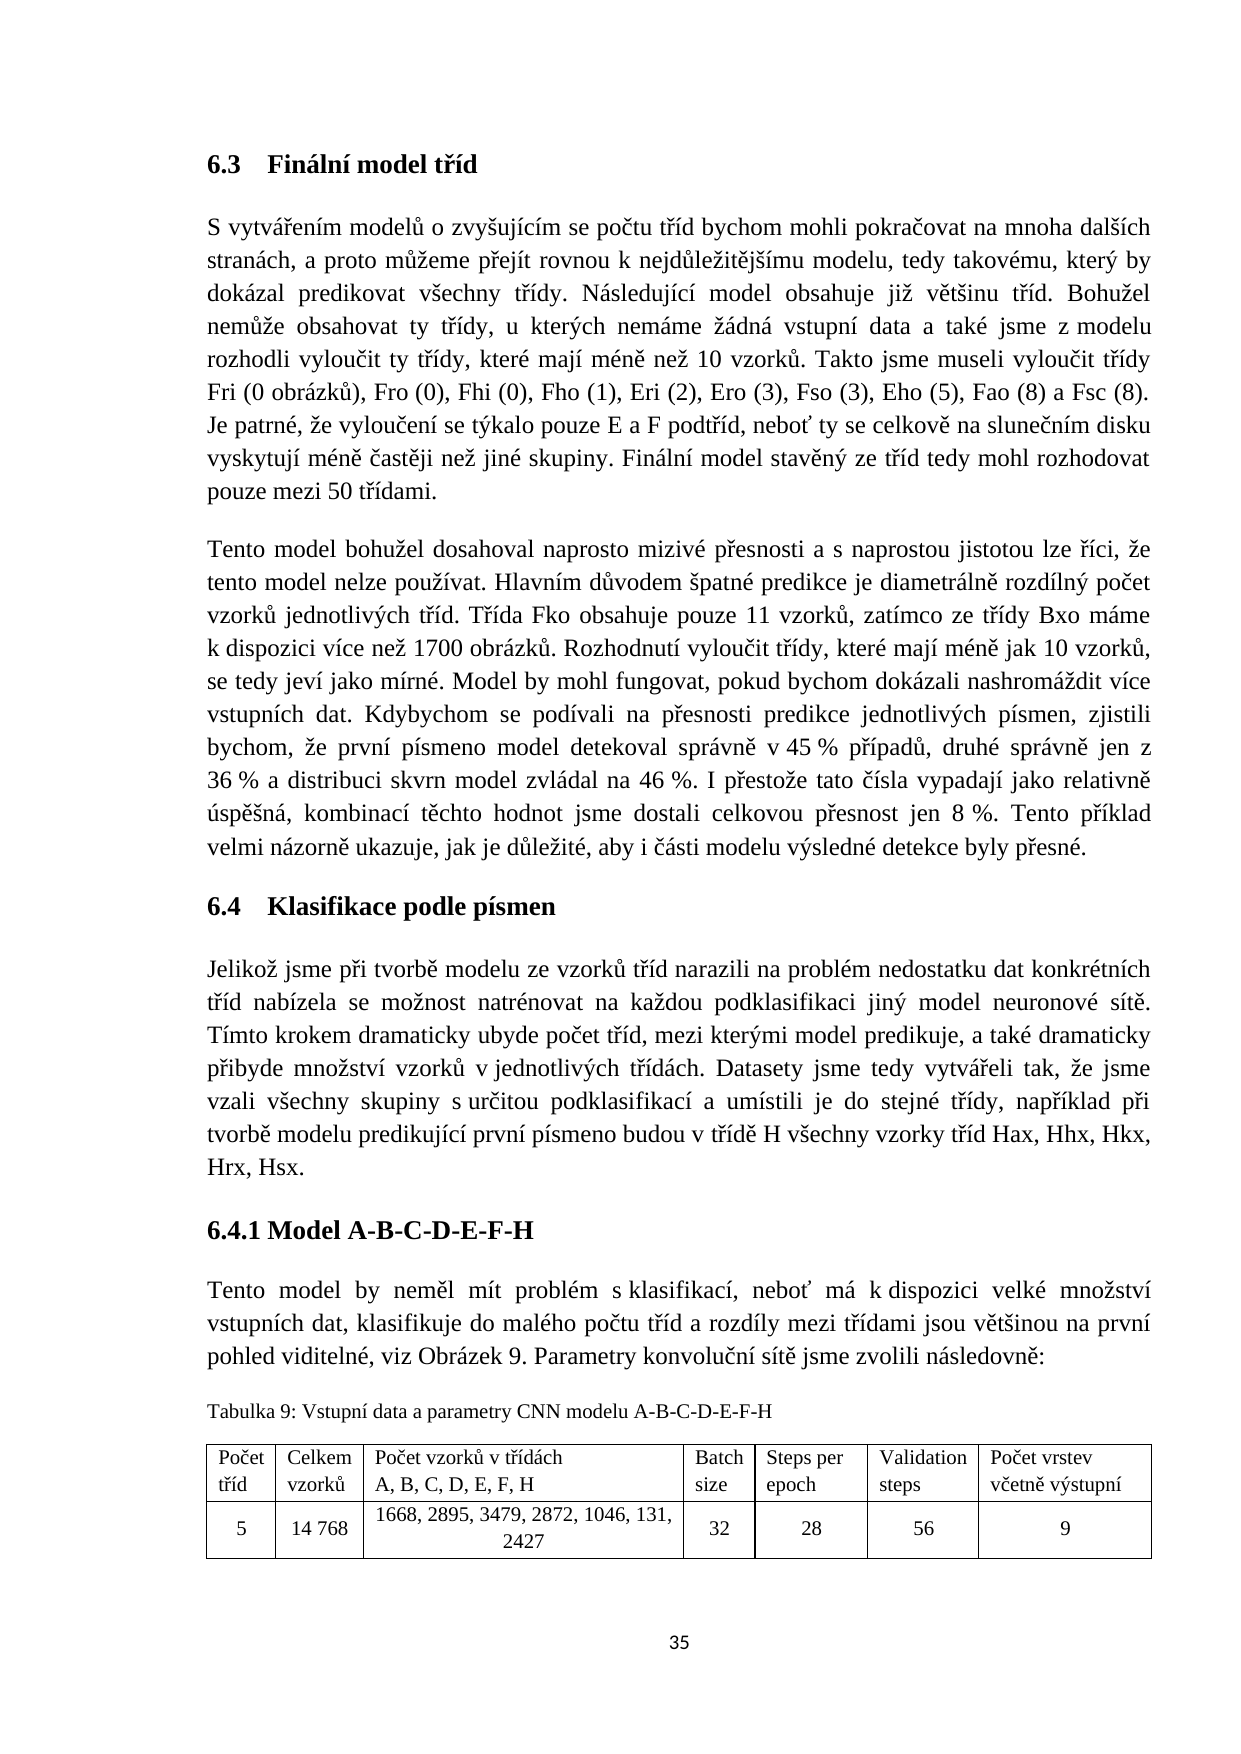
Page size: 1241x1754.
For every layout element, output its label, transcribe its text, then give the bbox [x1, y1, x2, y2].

table_header Celkem vzorků [276, 1445, 363, 1501]
table_header Batch size [684, 1445, 754, 1501]
table_cell 32 [684, 1502, 754, 1558]
table_header Počet vrstev včetně výstupní [979, 1445, 1151, 1501]
table_cell 28 [756, 1502, 867, 1558]
text Tento model by neměl mít problém s klasifikací, neboť má k dispozici velké množství vstupních dat, klasifikuje do malého počtu tříd a rozdíly mezi třídami jsou většinou na první pohled viditelné, viz Obrázek 9. Parametry konvoluční sítě jsme zvolili následovně: [207, 1275, 1152, 1369]
table_header Steps per epoch [756, 1445, 867, 1501]
table_header Validation steps [868, 1445, 978, 1501]
subtitle Klasifikace podle písmen [207, 889, 1152, 921]
text Tento model bohužel dosahoval naprosto mizivé přesnosti a s naprostou jistotou lze říci, že tento model nelze používat. Hlavním důvodem špatné predikce je diametrálně rozdílný počet vzorků jednotlivých tříd. Třída Fko obsahuje pouze 11 vzorků, zatímco ze třídy Bxo máme k dispozici více než 1700 obrázků. Rozhodnutí vyloučit třídy, které mají méně jak 10 vzorků, se tedy jeví jako mírné. Model by mohl fungovat, pokud bychom dokázali nashromáždit více vstupních dat. Kdybychom se podívali na přesnosti predikce jednotlivých písmen, zjistili bychom, že první písmeno model detekoval správně v 45 % případů, druhé správně jen z 36 % a distribuci skvrn model zvládal na 46 %. I přestože tato čísla vypadají jako relativně úspěšná, kombinací těchto hodnot jsme dostali celkovou přesnost jen 8 %. Tento příklad velmi názorně ukazuje, jak je důležité, aby i části modelu výsledné detekce byly přesné. [207, 534, 1152, 860]
table_cell 1668, 2895, 3479, 2872, 1046, 131, 2427 [364, 1502, 683, 1558]
table_cell 14 768 [276, 1502, 363, 1558]
table_cell 56 [868, 1502, 978, 1558]
table_header Počet tříd [207, 1445, 275, 1501]
table_header Počet vzorků v třídách A, B, C, D, E, F, H [364, 1445, 683, 1501]
text S vytvářením modelů o zvyšujícím se počtu tříd bychom mohli pokračovat na mnoha dalších stranách, a proto můžeme přejít rovnou k nejdůležitějšímu modelu, tedy takovému, který by dokázal predikovat všechny třídy. Následující model obsahuje již většinu tříd. Bohužel nemůže obsahovat ty třídy, u kterých nemáme žádná vstupní data a také jsme z modelu rozhodli vyloučit ty třídy, které mají méně než 10 vzorků. Takto jsme museli vyloučit třídy Fri (0 obrázků), Fro (0), Fhi (0), Fho (1), Eri (2), Ero (3), Fso (3), Eho (5), Fao (8) a Fsc (8). Je patrné, že vyloučení se týkalo pouze E a F podtříd, neboť ty se celkově na slunečním disku vyskytují méně častěji než jiné skupiny. Finální model stavěný ze tříd tedy mohl rozhodovat pouze mezi 50 třídami. [207, 212, 1152, 505]
subtitle Finální model tříd [207, 148, 1152, 179]
text Jelikož jsme při tvorbě modelu ze vzorků tříd narazili na problém nedostatku dat konkrétních tříd nabízela se možnost natrénovat na každou podklasifikaci jiný model neuronové sítě. Tímto krokem dramaticky ubyde počet tříd, mezi kterými model predikuje, a také dramaticky přibyde množství vzorků v jednotlivých třídách. Datasety jsme tedy vytvářeli tak, že jsme vzali všechny skupiny s určitou podklasifikací a umístili je do stejné třídy, například při tvorbě modelu predikující první písmeno budou v třídě H všechny vzorky tříd Hax, Hhx, Hkx, Hrx, Hsx. [207, 954, 1152, 1181]
subtitle Model A-B-C-D-E-F-H [207, 1214, 1152, 1246]
table_cell 9 [979, 1502, 1151, 1558]
table_cell 5 [207, 1502, 275, 1558]
